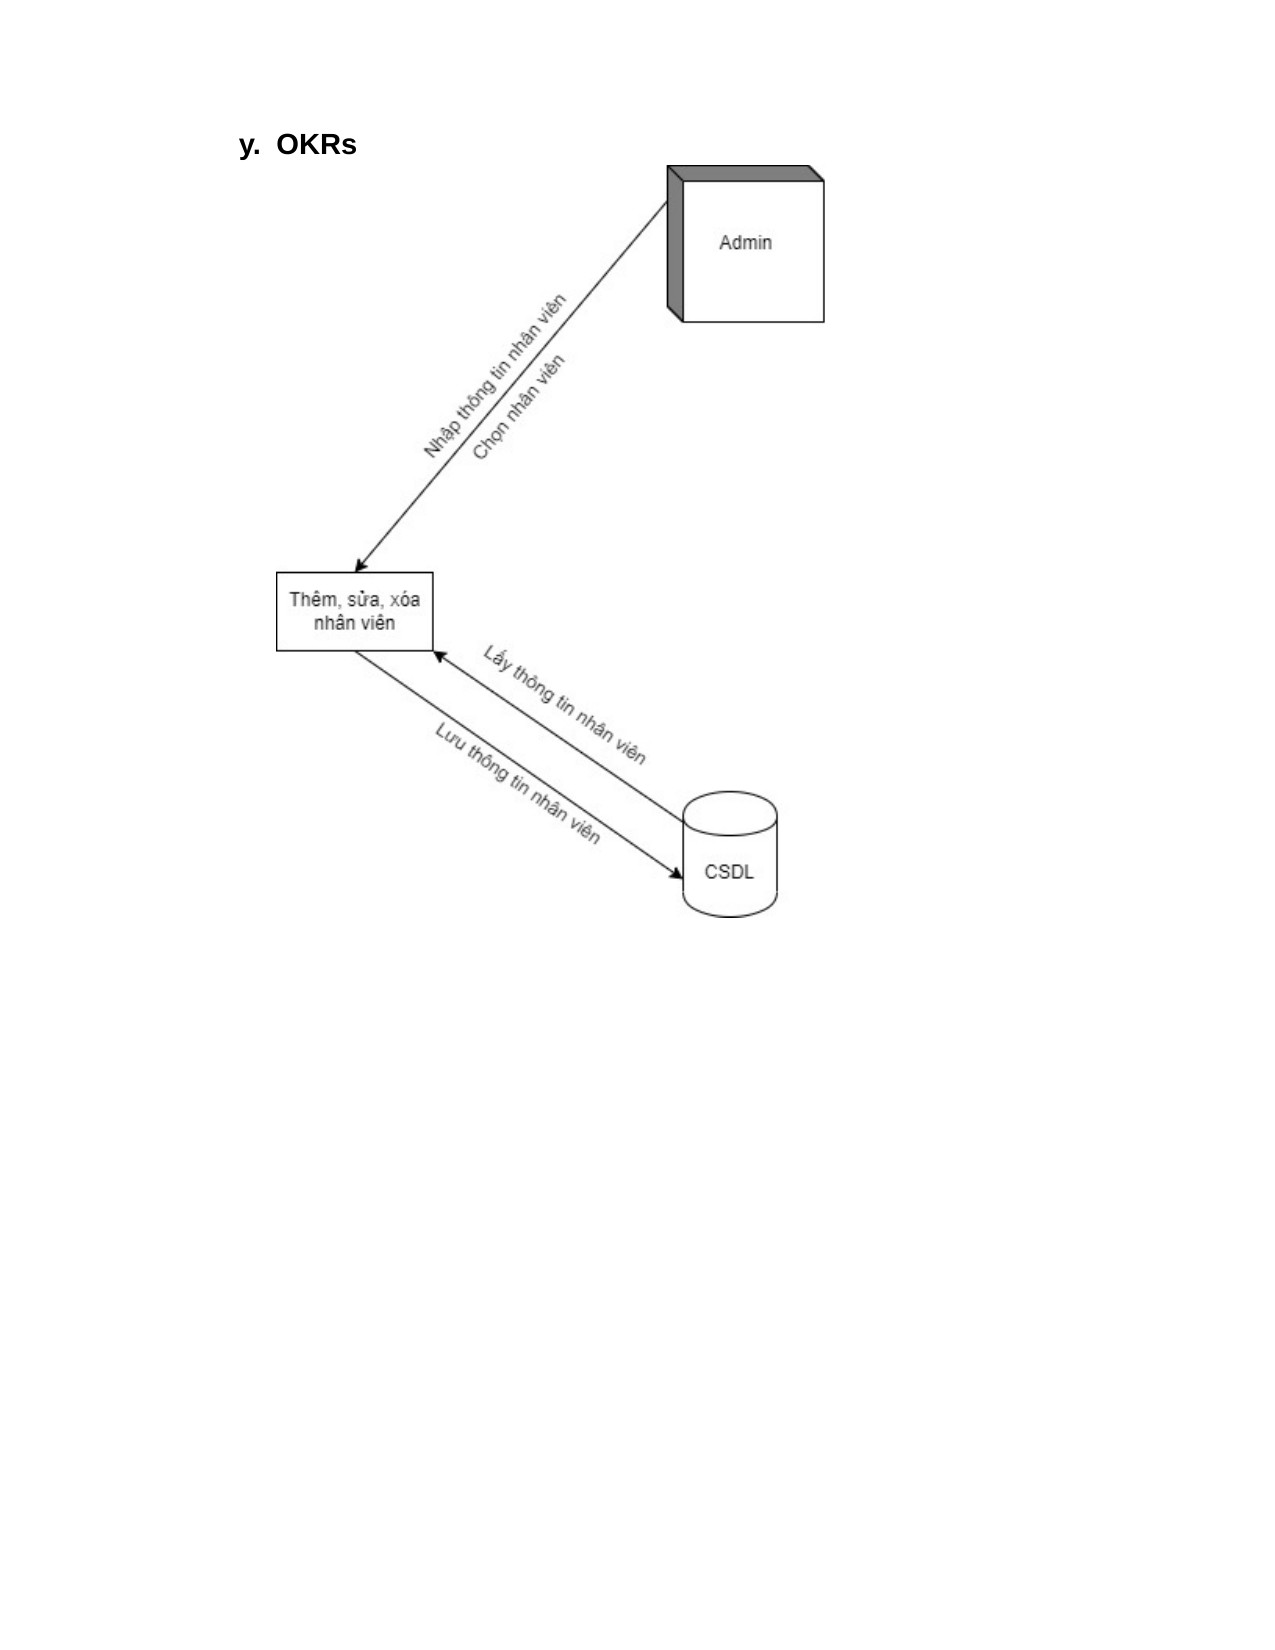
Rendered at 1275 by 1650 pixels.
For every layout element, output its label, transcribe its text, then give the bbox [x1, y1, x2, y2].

list OKRs [239, 127, 1186, 161]
picture [276, 165, 825, 918]
